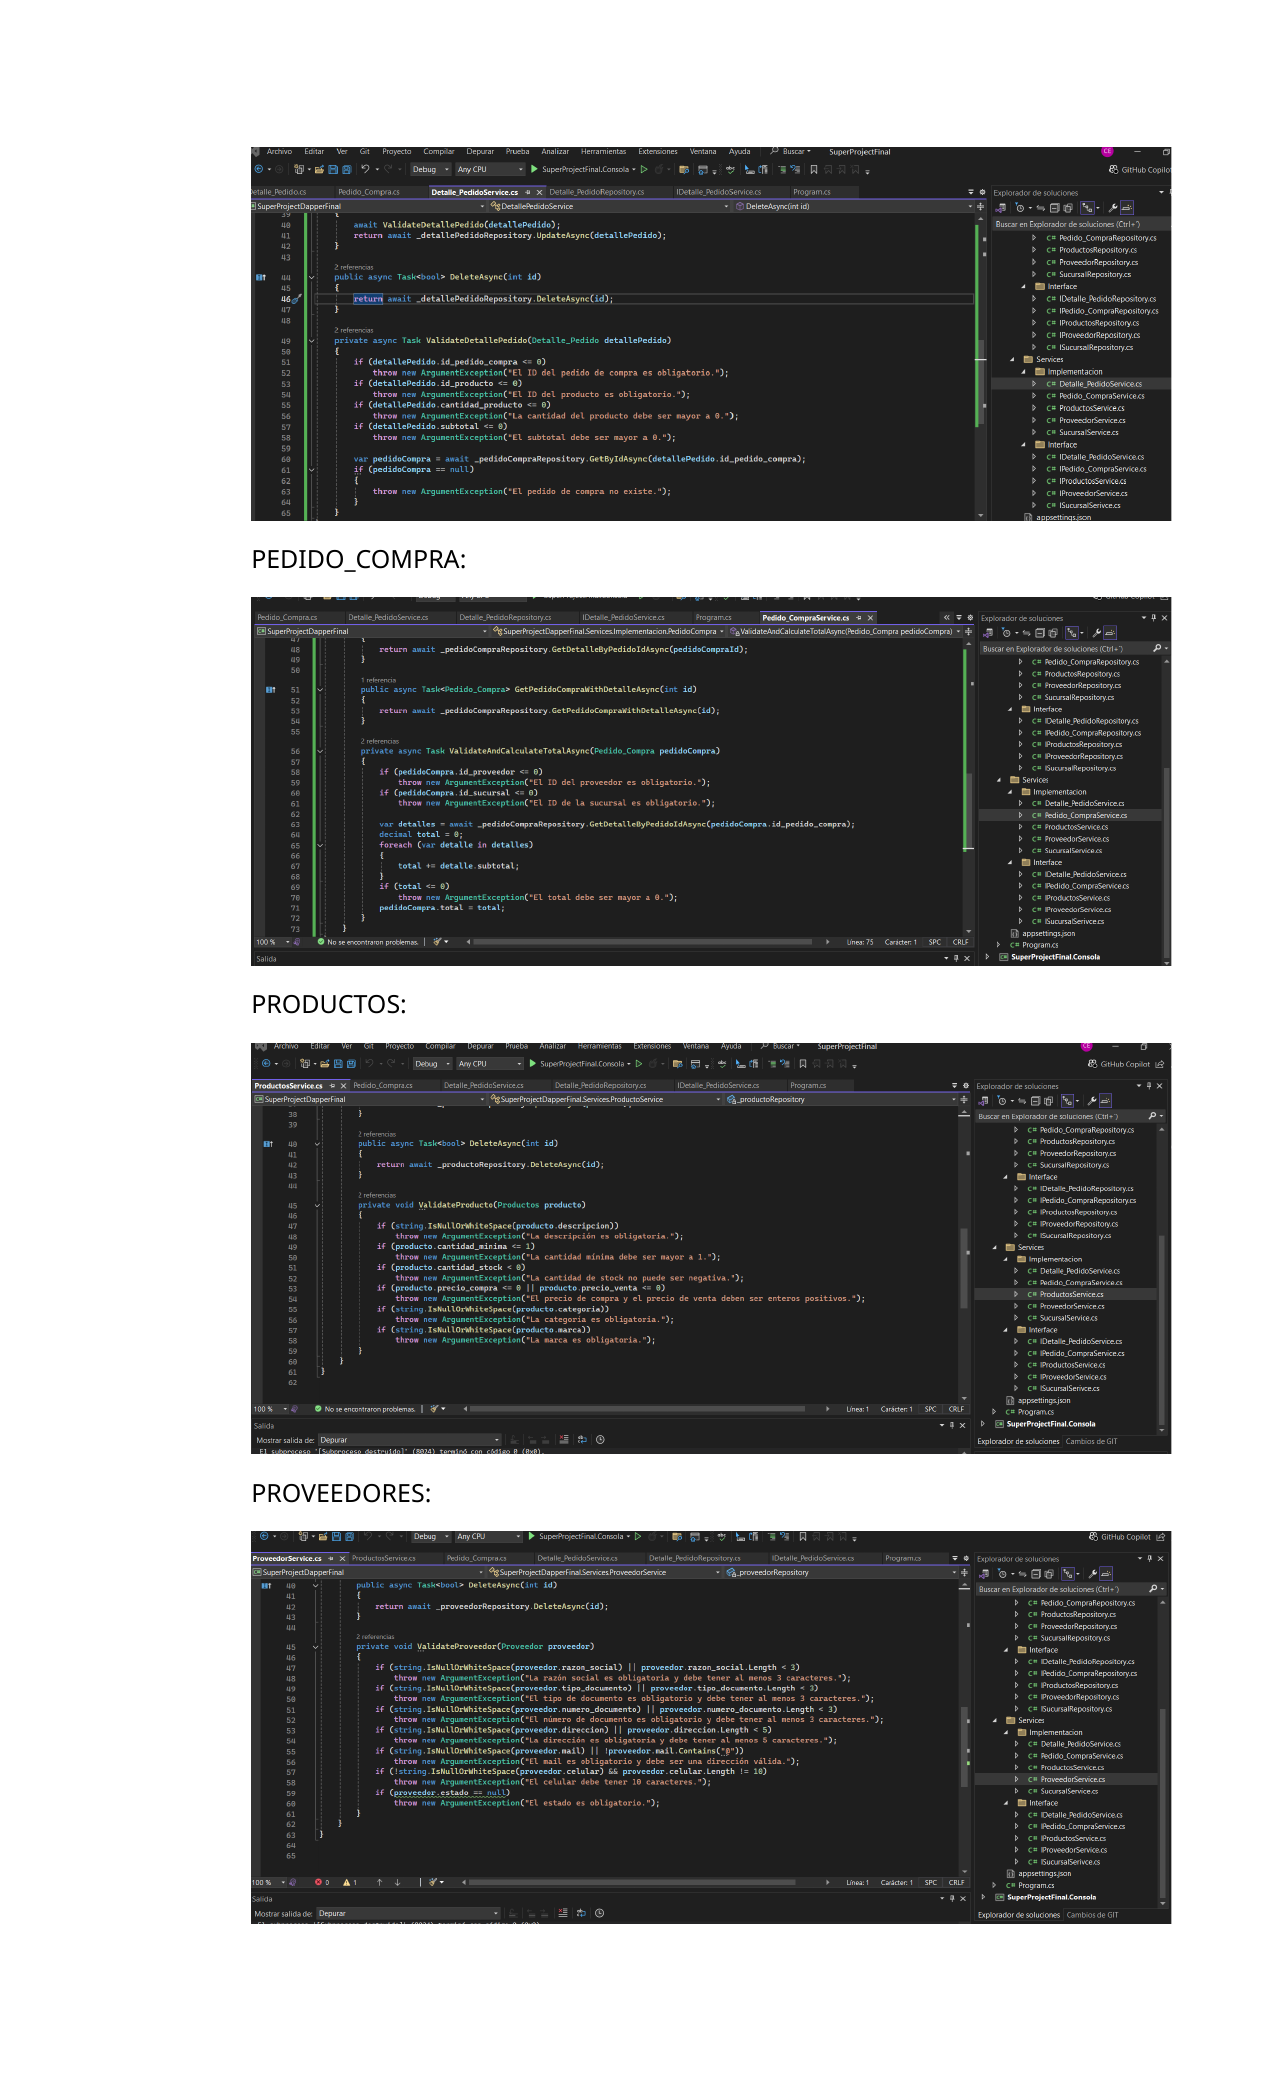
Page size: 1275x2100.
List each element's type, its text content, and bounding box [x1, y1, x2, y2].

picture [251, 1043, 1172, 1454]
text PROVEEDORES: [251, 1475, 1098, 1509]
text PRODUCTOS: [251, 987, 1098, 1021]
text PEDIDO_COMPRA: [251, 542, 1098, 576]
picture [251, 1531, 1172, 1924]
picture [251, 147, 1172, 521]
picture [251, 597, 1172, 966]
